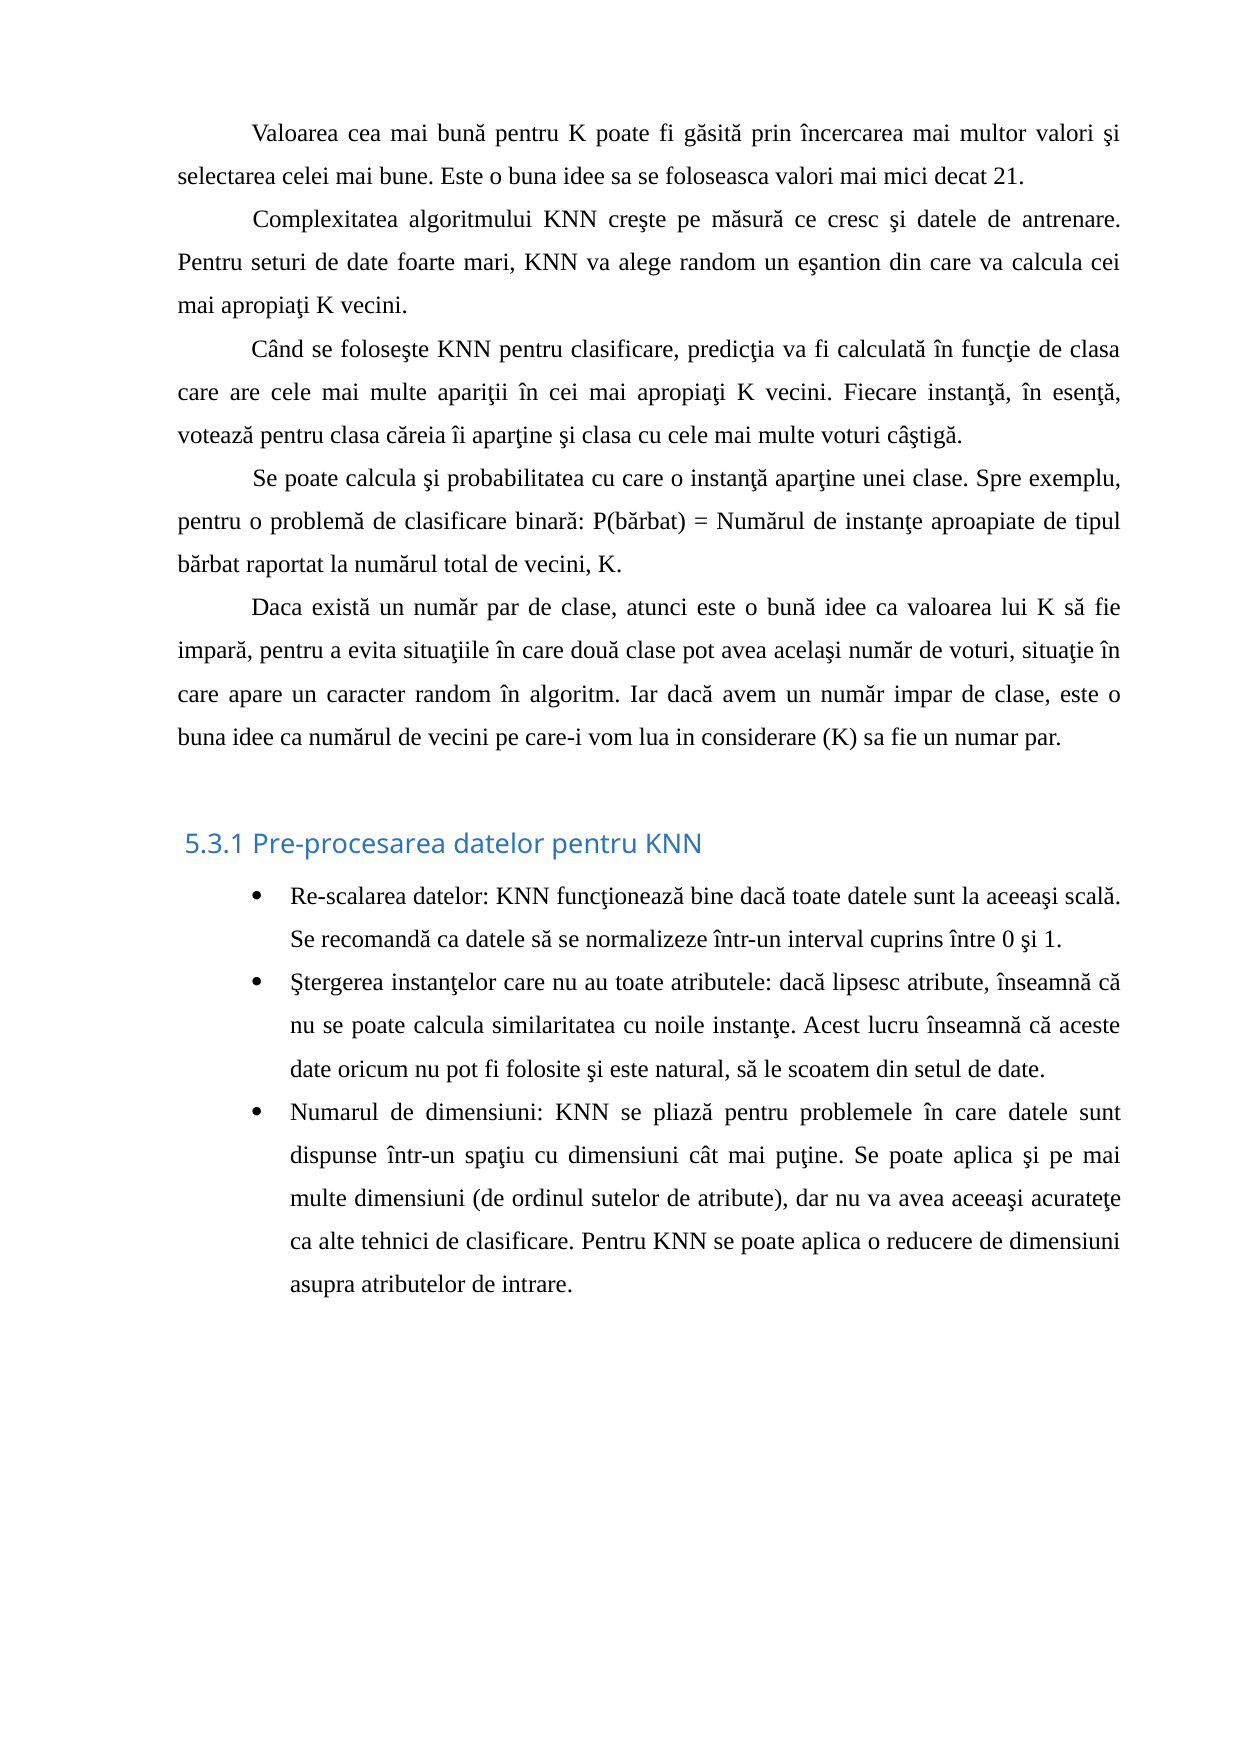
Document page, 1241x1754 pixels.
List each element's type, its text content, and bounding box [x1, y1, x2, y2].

text Valoarea cea mai bună pentru K poate fi găsită prin încercarea mai multor valori şi selectarea celei mai bune. Este o buna idee sa se foloseasca valori mai mici decat 21. [177, 118, 1122, 190]
list Ştergerea instanţelor care nu au toate atributele: dacă lipsesc atribute, înseamnă că nu se poate calcula similaritatea cu noile instanţe. Acest lucru înseamnă că aceste date oricum nu pot fi folosite şi este natural, să le scoatem din setul de date. [252, 967, 1122, 1082]
list Re-scalarea datelor: KNN funcţionează bine dacă toate datele sunt la aceeaşi scală. Se recomandă ca datele să se normalizeze într-un interval cuprins între 0 şi 1. [252, 881, 1122, 953]
subtitle 5.3.1 Pre-procesarea datelor pentru KNN [177, 825, 1122, 862]
text Când se foloseşte KNN pentru clasificare, predicţia va fi calculată în funcţie de clasa care are cele mai multe apariţii în cei mai apropiaţi K vecini. Fiecare instanţă, în esenţă, votează pentru clasa căreia îi aparţine şi clasa cu cele mai multe voturi câştigă. [177, 334, 1122, 449]
list Numarul de dimensiuni: KNN se pliază pentru problemele în care datele sunt dispunse într-un spaţiu cu dimensiuni cât mai puţine. Se poate aplica şi pe mai multe dimensiuni (de ordinul sutelor de atribute), dar nu va avea aceeaşi acurateţe ca alte tehnici de clasificare. Pentru KNN se poate aplica o reducere de dimensiuni asupra atributelor de intrare. [252, 1097, 1122, 1298]
text Se poate calcula şi probabilitatea cu care o instanţă aparţine unei clase. Spre exemplu, pentru o problemă de clasificare binară: P(bărbat) = Numărul de instanţe aproapiate de tipul bărbat raportat la numărul total de vecini, K. [177, 463, 1122, 578]
text Daca există un număr par de clase, atunci este o bună idee ca valoarea lui K să fie impară, pentru a evita situaţiile în care două clase pot avea acelaşi număr de voturi, situaţie în care apare un caracter random în algoritm. Iar dacă avem un număr impar de clase, este o buna idee ca numărul de vecini pe care-i vom lua in considerare (K) sa fie un numar par. [177, 592, 1122, 751]
text Complexitatea algoritmului KNN creşte pe măsură ce cresc şi datele de antrenare. Pentru seturi de date foarte mari, KNN va alege random un eşantion din care va calcula cei mai apropiaţi K vecini. [177, 204, 1122, 319]
